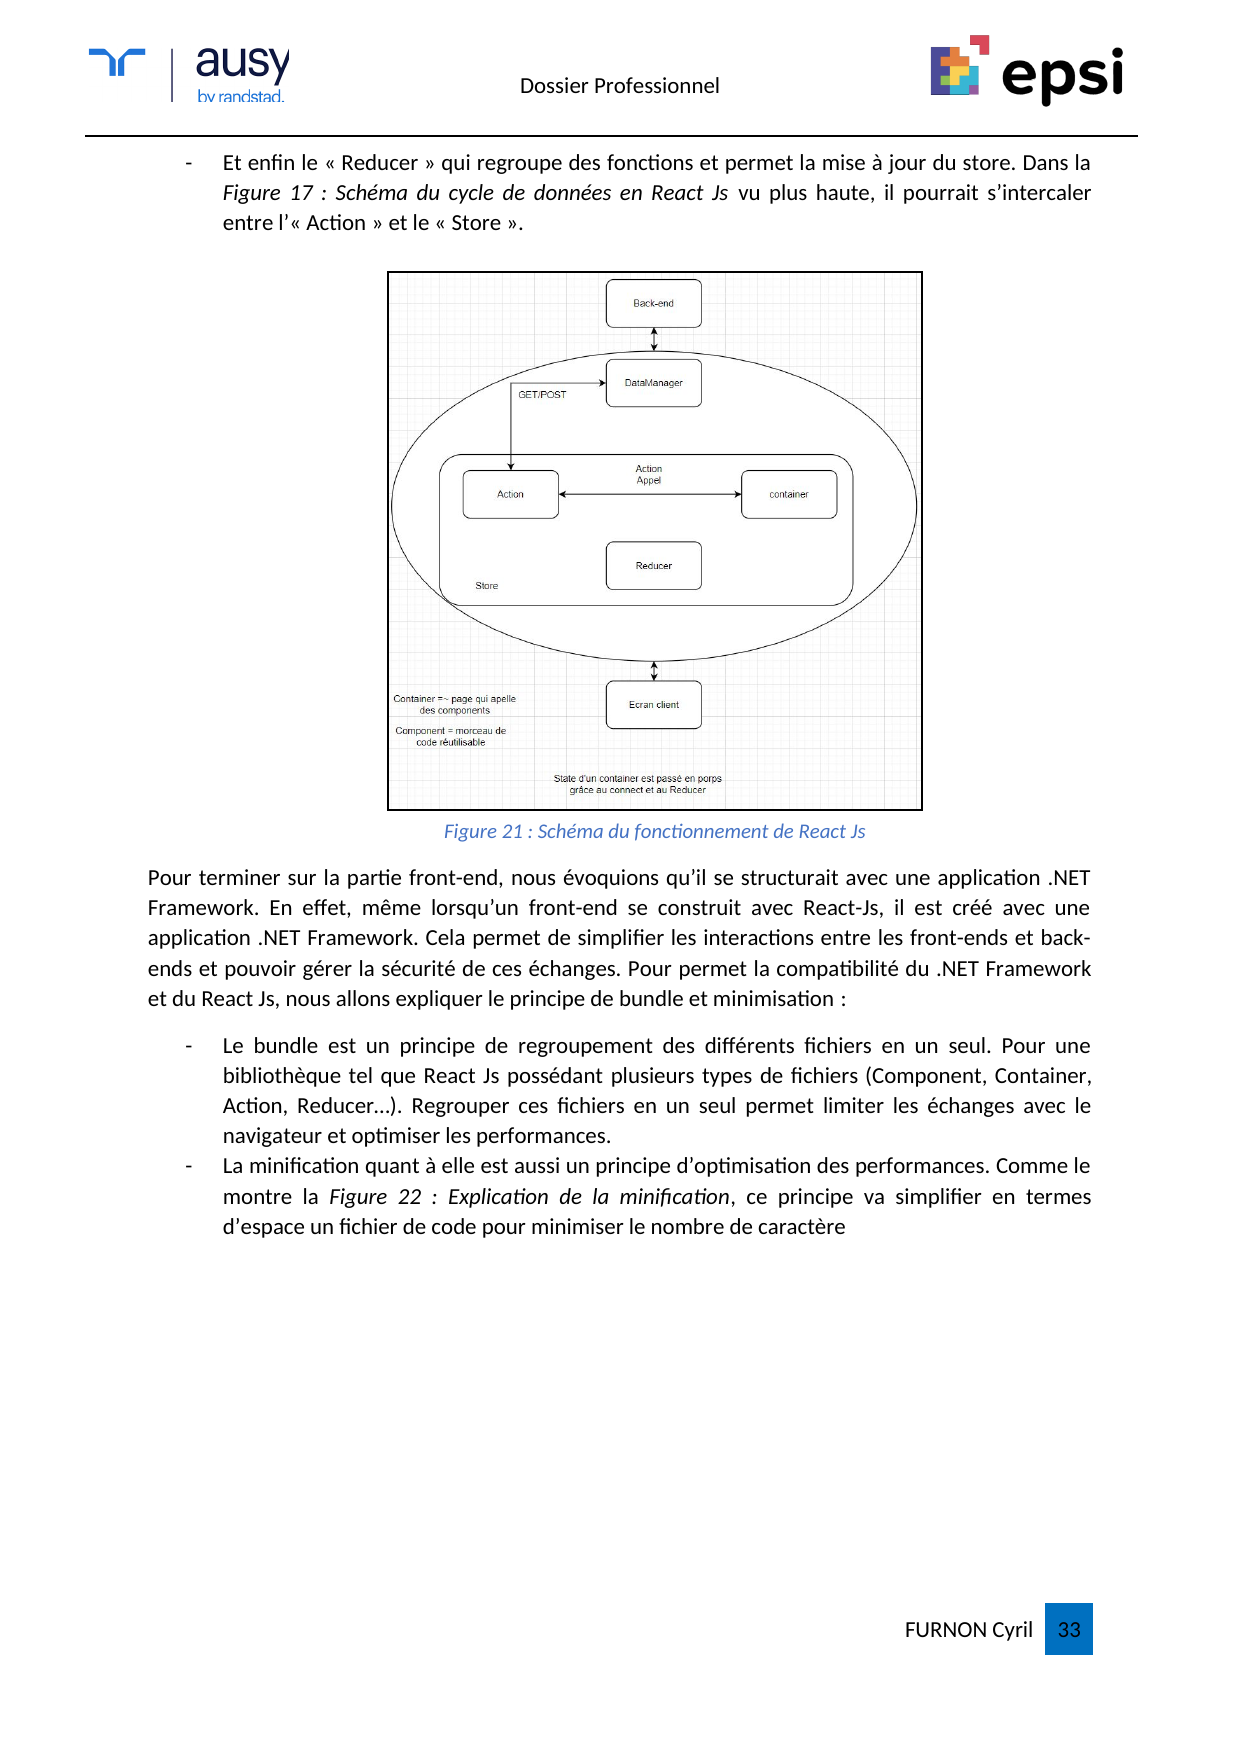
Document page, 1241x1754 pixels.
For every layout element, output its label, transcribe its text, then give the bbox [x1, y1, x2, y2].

list La minification quant à elle est aussi un principe d’optimisation des performances. Comme le montre la Figure 22 : Explication de la minification, ce principe va simplifier en termes d’espace un fichier de code pour minimiser le nombre de caractère [185, 1152, 1093, 1240]
list Le bundle est un principe de regroupement des différents fichiers en un seul. Pour une bibliothèque tel que React Js possédant plusieurs types de fichiers (Component, Container, Action, Reducer…). Regrouper ces fichiers en un seul permet limiter les échanges avec le navigateur et optimiser les performances. [185, 1031, 1093, 1149]
picture [88, 48, 289, 102]
list Et enfin le « Reducer » qui regroupe des fonctions et permet la mise à jour du store. Dans la Figure 17 : Schéma du cycle de données en React Js vu plus haute, il pourrait s’intercaler entre l’« Action » et le « Store ». [185, 148, 1093, 236]
picture [389, 273, 921, 809]
